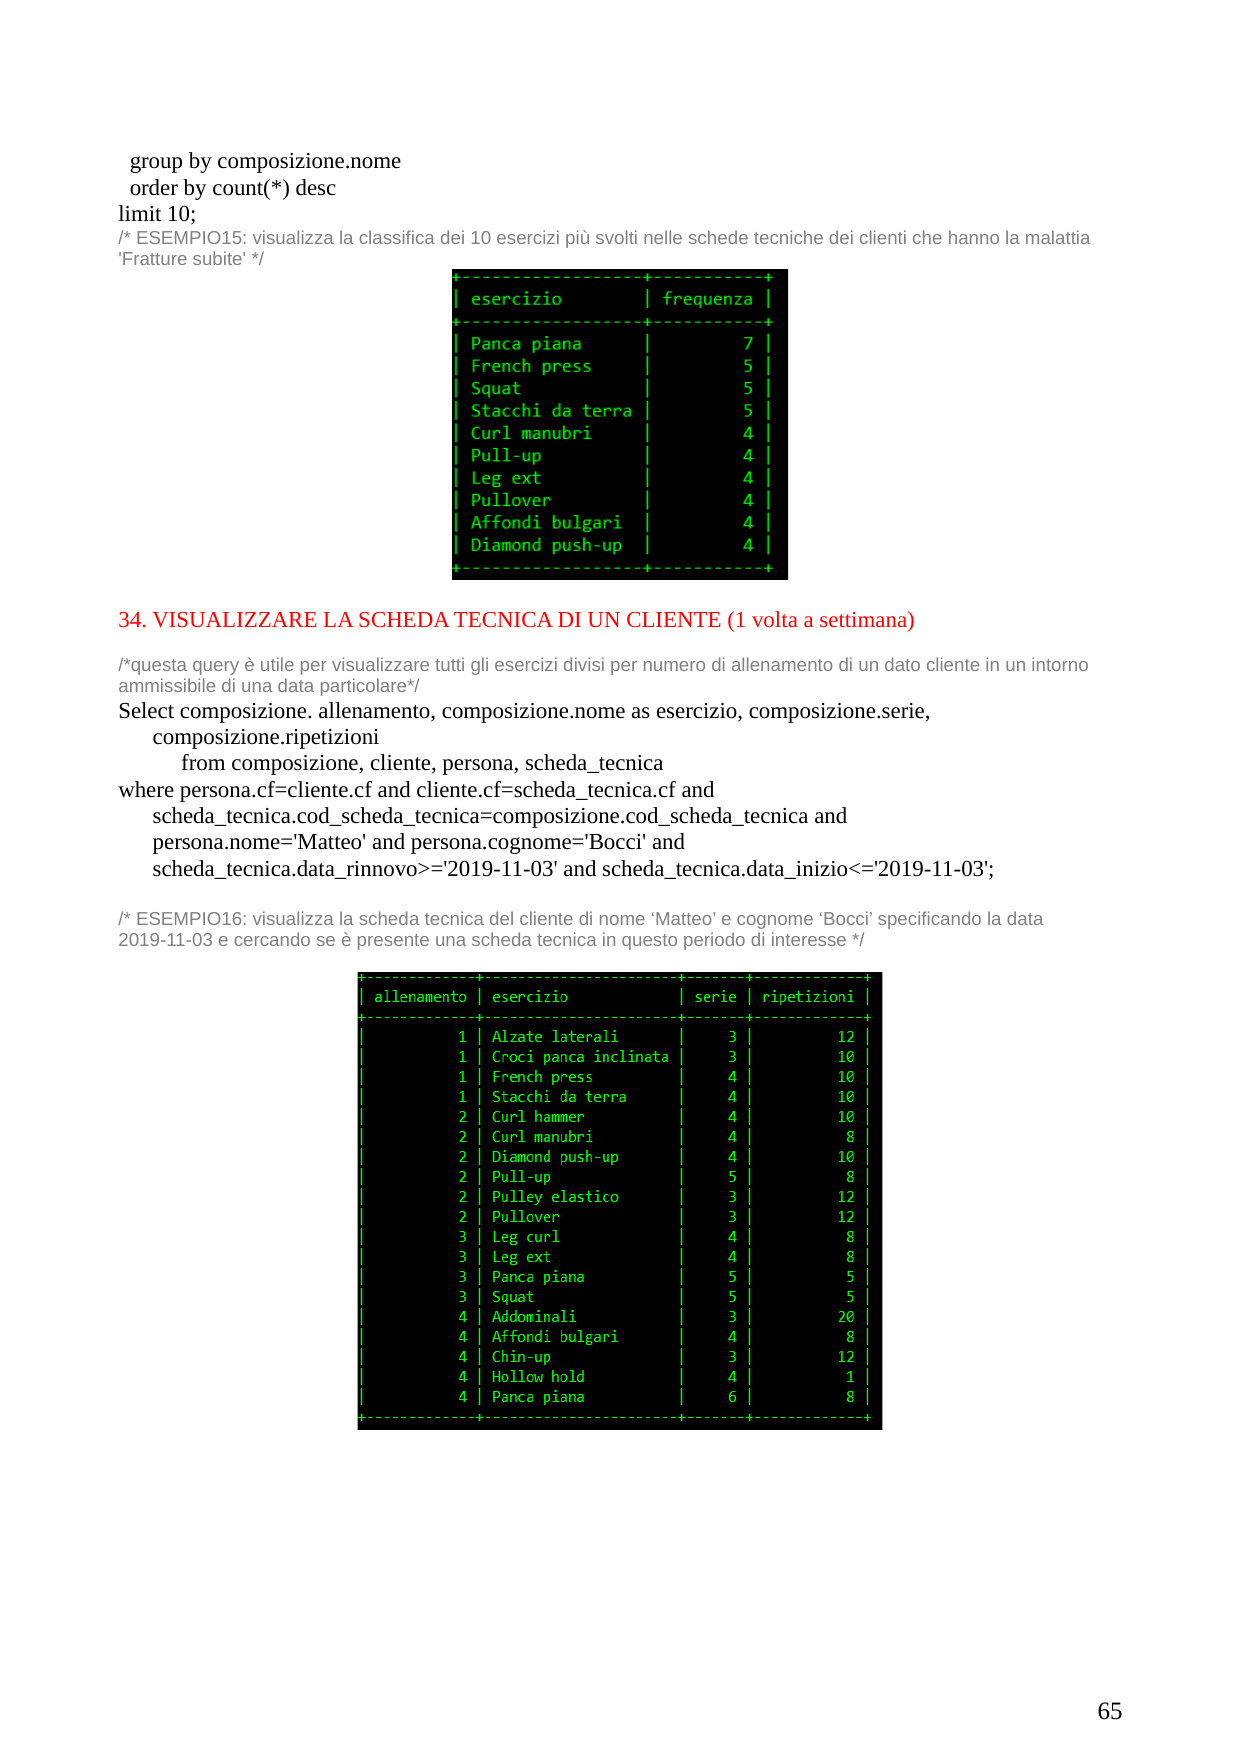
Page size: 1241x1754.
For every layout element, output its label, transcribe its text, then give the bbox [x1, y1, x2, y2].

picture [357, 972, 883, 1430]
text /*questa query è utile per visualizzare tutti gli esercizi divisi per numero di allenamento di un dato cliente in un intorno ammissibile di una data particolare*/ [118, 653, 1122, 697]
text order by count(*) desc [118, 174, 1122, 200]
text where persona.cf=cliente.cf and cliente.cf=scheda_tecnica.cf and [118, 776, 1122, 802]
text scheda_tecnica.cod_scheda_tecnica=composizione.cod_scheda_tecnica and [118, 802, 1122, 828]
text /* ESEMPIO15: visualizza la classifica dei 10 esercizi più svolti nelle schede tecniche dei clienti che hanno la malattia 'Fratture subite' */ [118, 227, 1122, 270]
text scheda_tecnica.data_rinnovo>='2019-11-03' and scheda_tecnica.data_inizio<='2019-11-03'; [118, 855, 1122, 881]
text Select composizione. allenamento, composizione.nome as esercizio, composizione.serie, [118, 697, 1122, 723]
text limit 10; [118, 200, 1122, 227]
text /* ESEMPIO16: visualizza la scheda tecnica del cliente di nome ‘Matteo’ e cognome ‘Bocci’ specificando la data 2019-11-03 e cercando se è presente una scheda tecnica in questo periodo di interesse */ [118, 907, 1122, 951]
text persona.nome='Matteo' and persona.cognome='Bocci' and [118, 828, 1122, 855]
text group by composizione.nome [118, 148, 1122, 174]
text from composizione, cliente, persona, scheda_tecnica [118, 749, 1122, 776]
text 34. VISUALIZZARE LA SCHEDA TECNICA DI UN CLIENTE (1 volta a settimana) [118, 606, 1122, 632]
picture [452, 269, 789, 580]
text composizione.ripetizioni [118, 723, 1122, 749]
